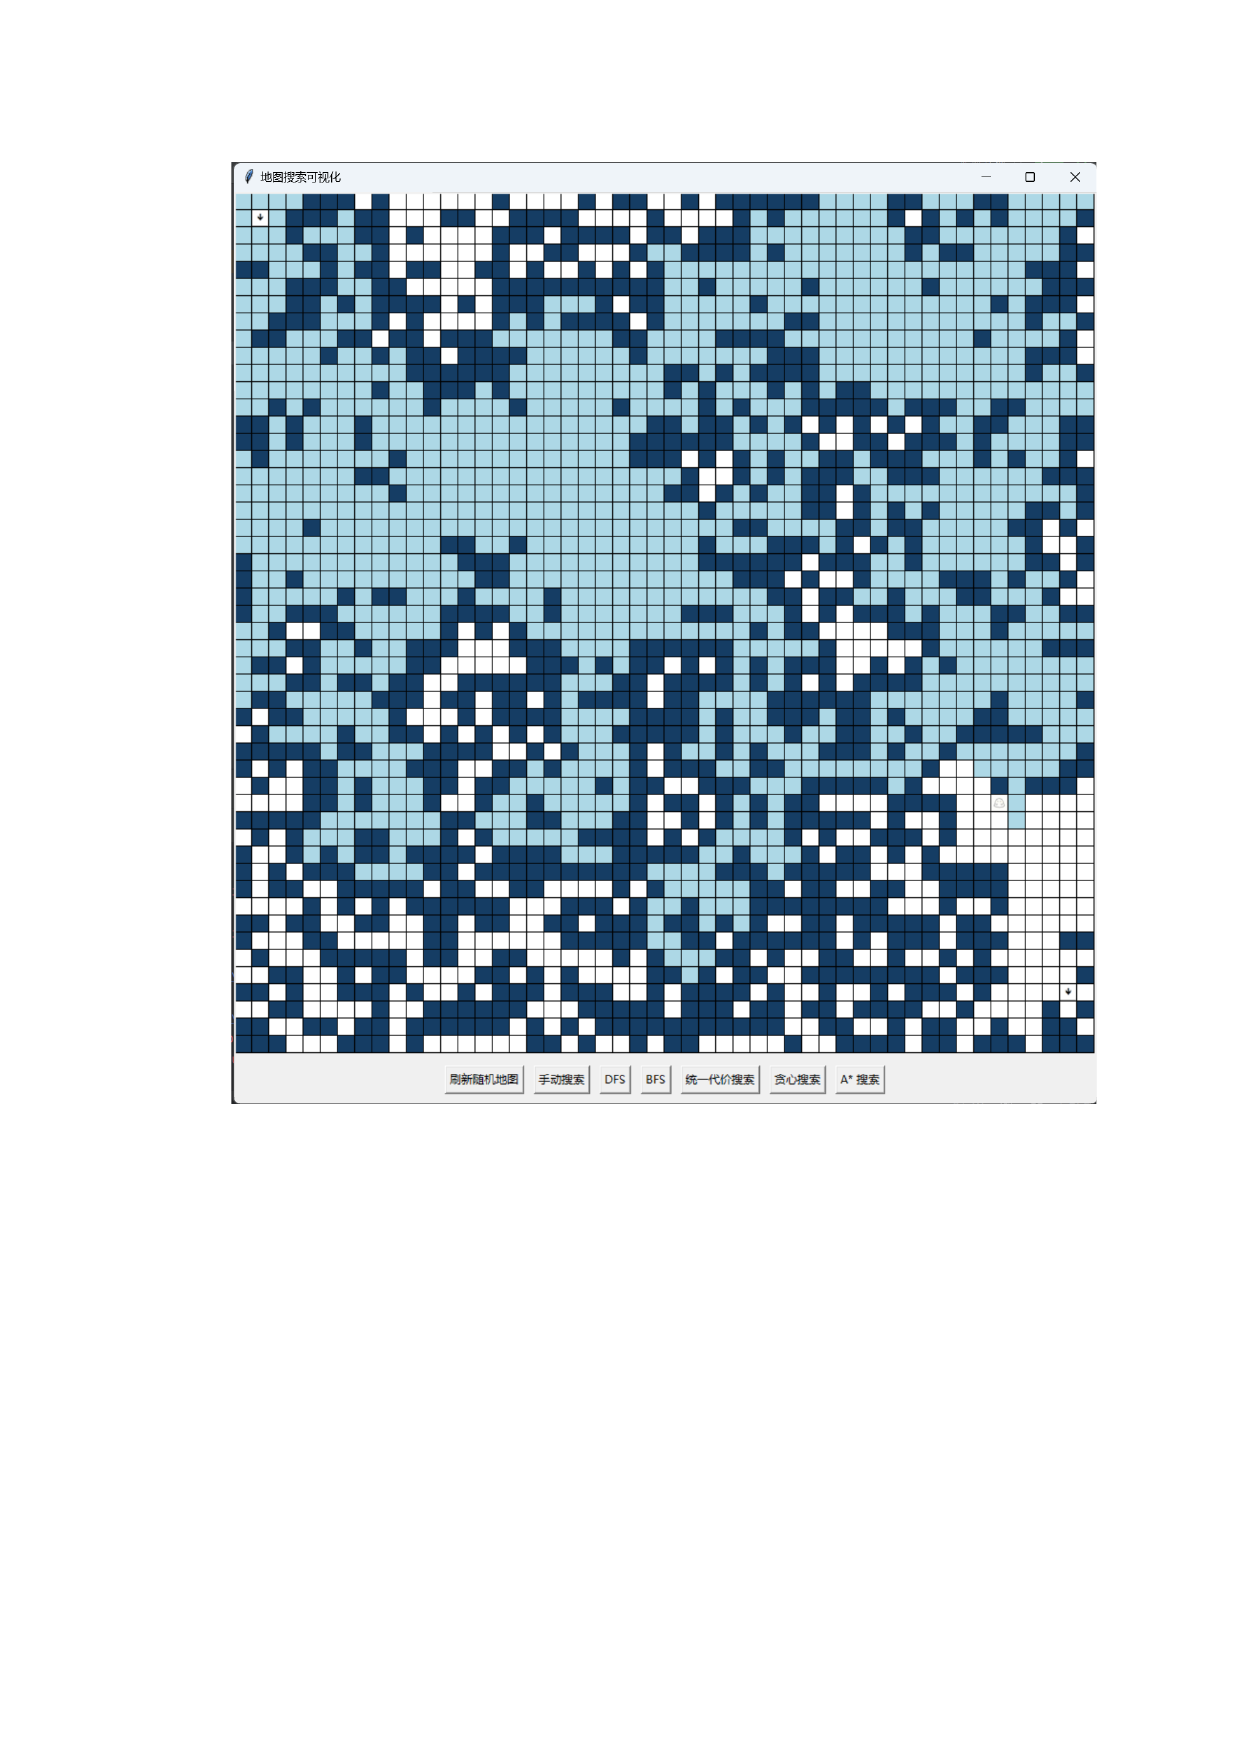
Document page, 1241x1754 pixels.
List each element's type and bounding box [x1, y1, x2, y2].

picture [231, 162, 1097, 1104]
